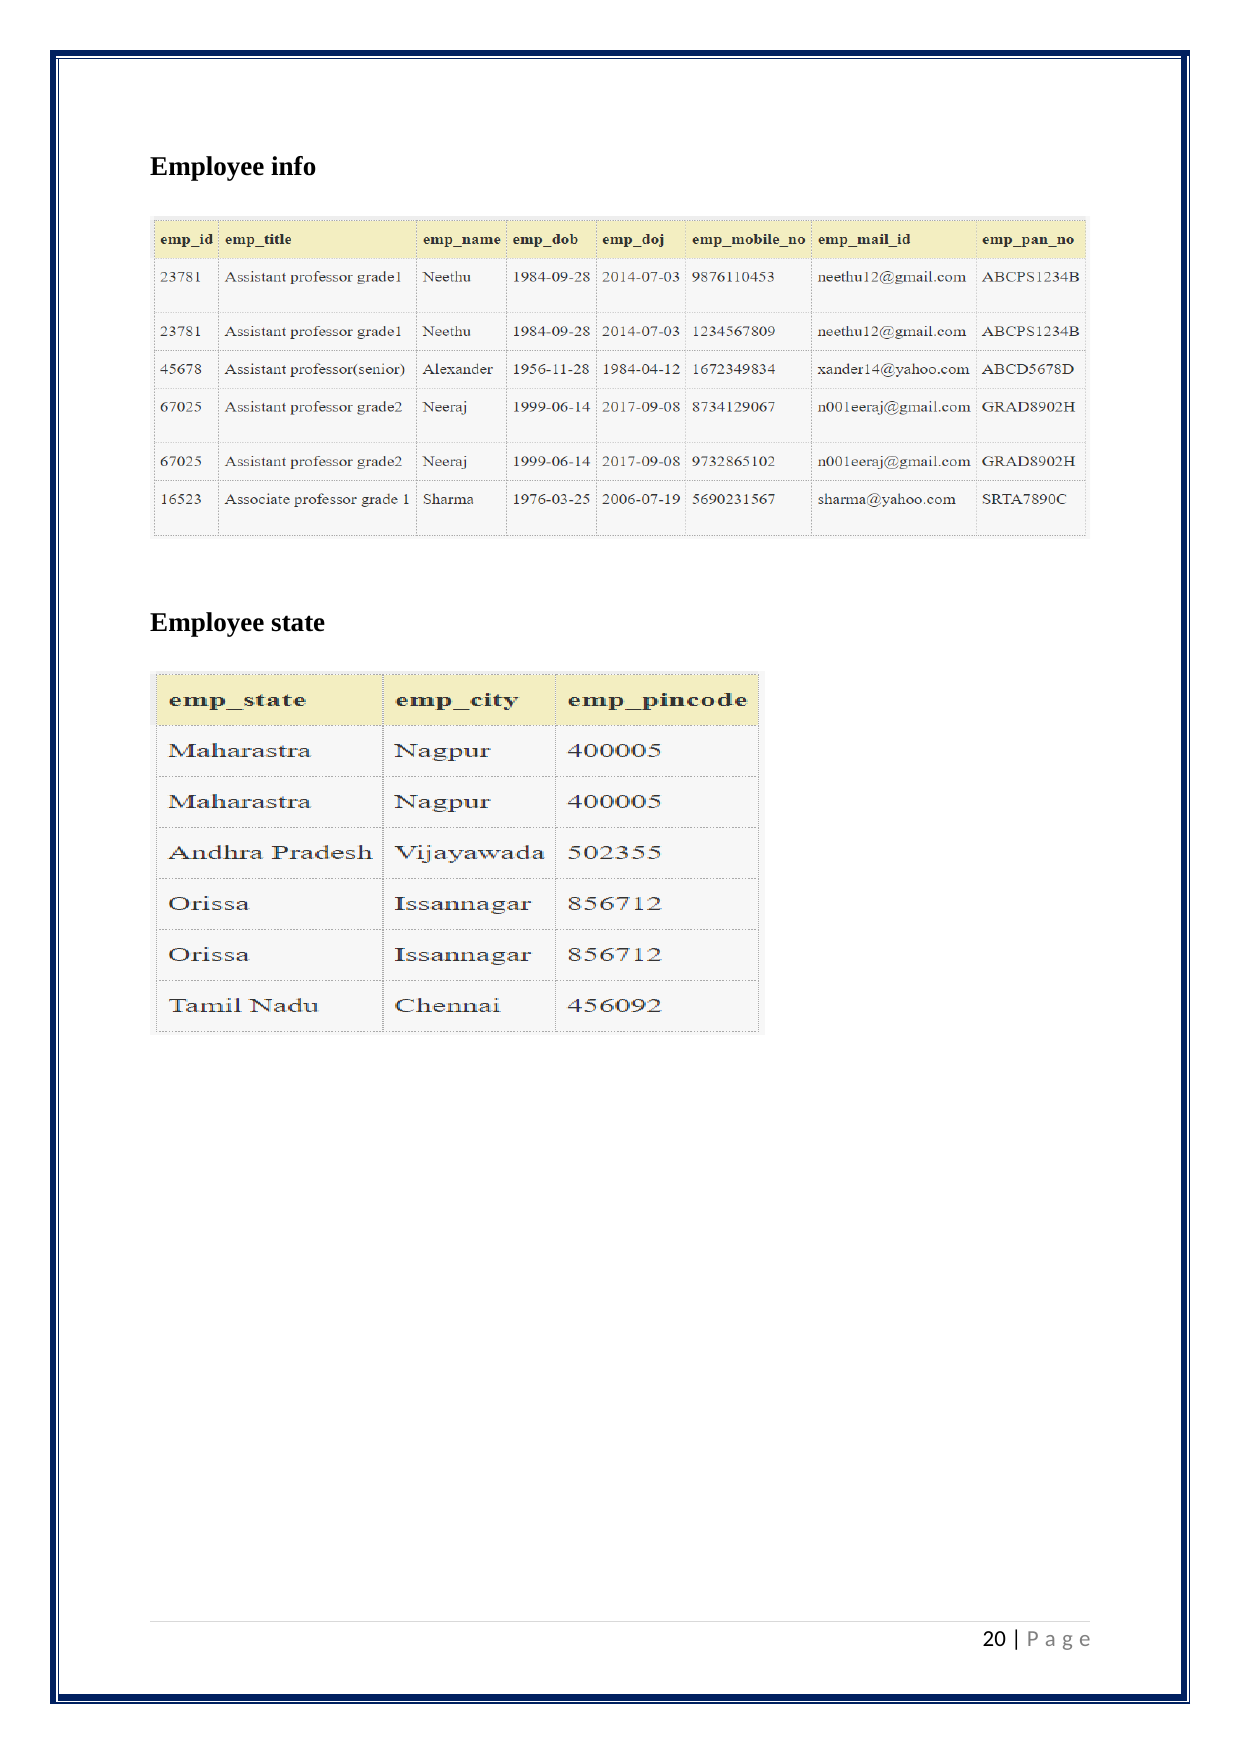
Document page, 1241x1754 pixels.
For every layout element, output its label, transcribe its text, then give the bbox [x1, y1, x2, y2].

list Employee state [150, 606, 1090, 637]
picture [150, 216, 1091, 539]
picture [150, 671, 765, 1035]
list Employee info [150, 150, 1090, 181]
